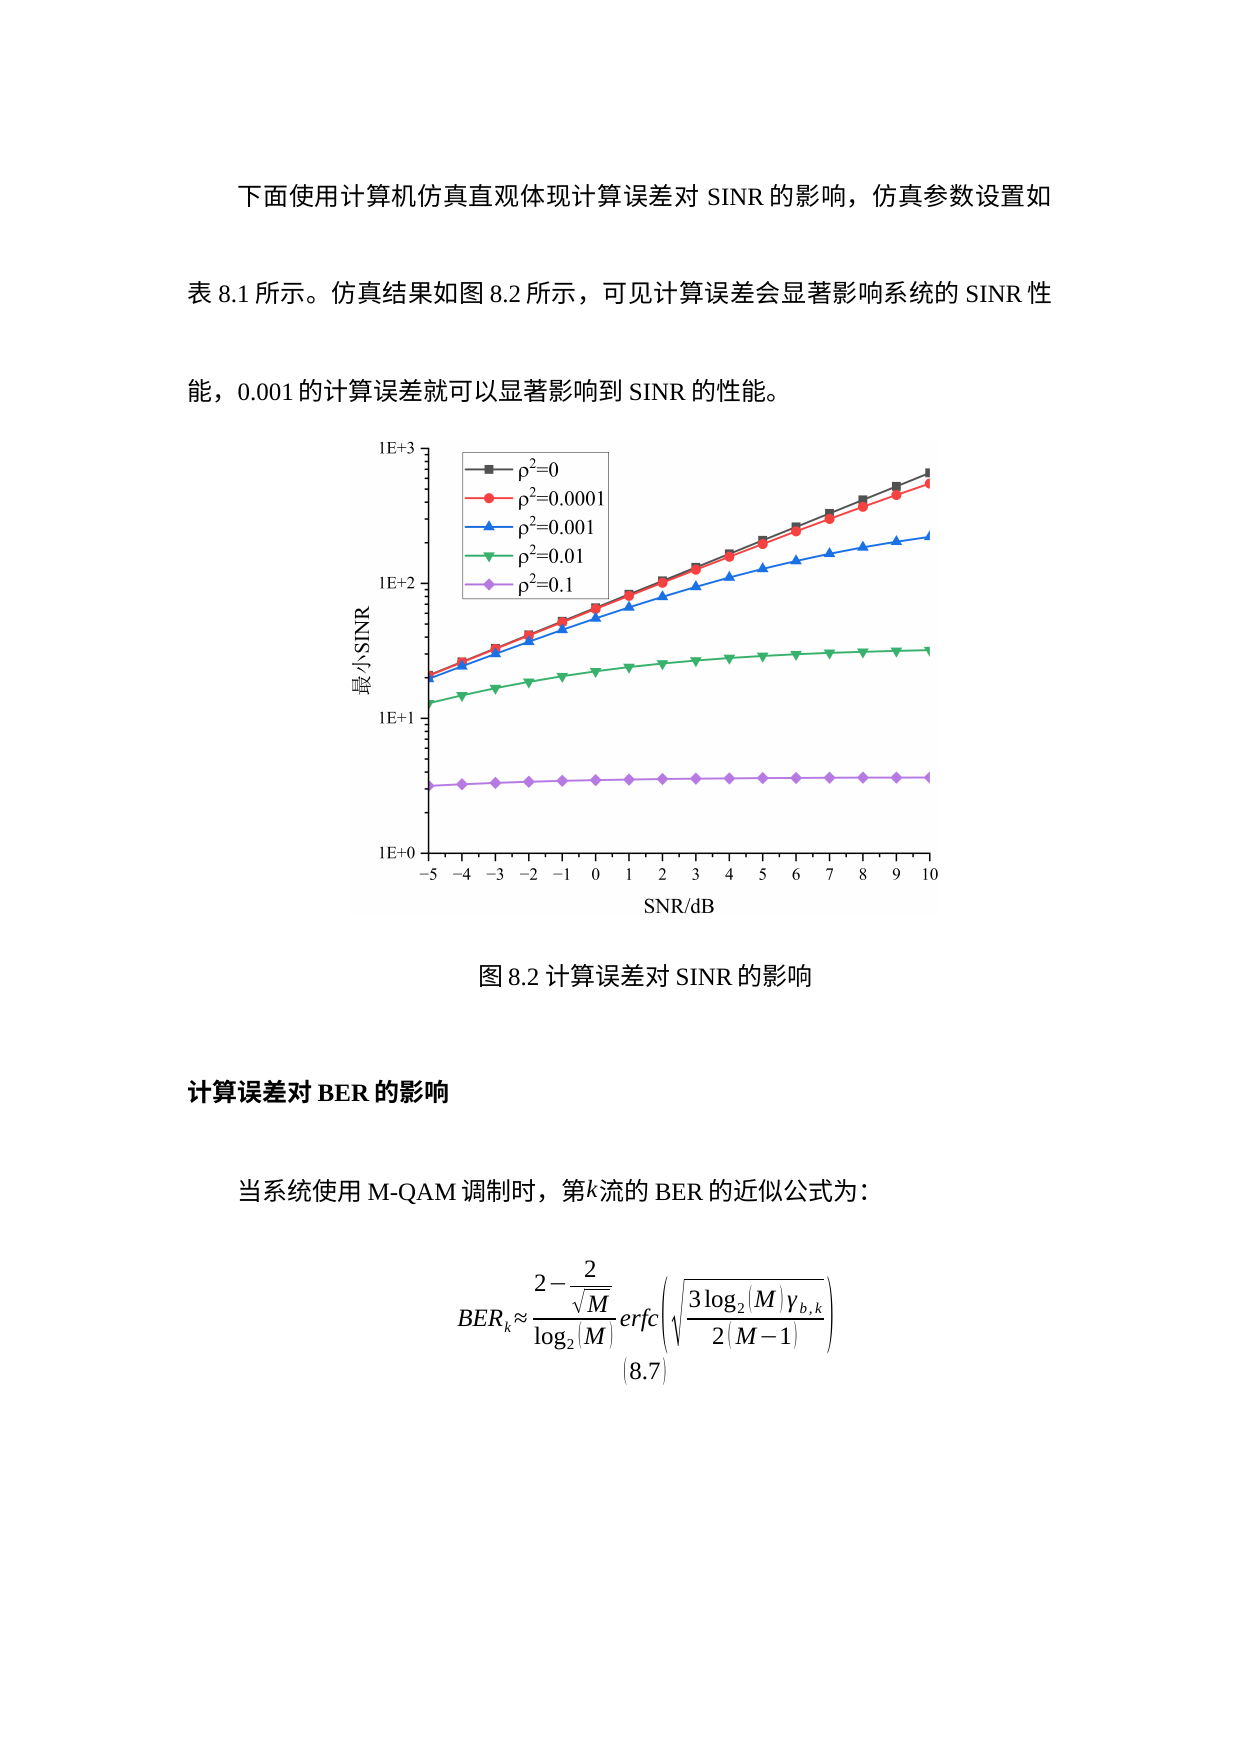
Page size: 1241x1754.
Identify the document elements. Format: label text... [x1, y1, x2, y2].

text 图8.2 计算误差对SINR的影响 [187, 942, 1053, 1007]
text 下面使用计算机仿真直观体现计算误差对SINR的影响，仿真参数设置如表8.1所示。仿真结果如图8.2所示，可见计算误差会显著影响系统的SINR性能，0.001的计算误差就可以显著影响到SINR的性能。 [187, 162, 1053, 422]
text 当系统使用M-QAM调制时，第流的BER的近似公式为： [187, 1157, 1053, 1222]
subtitle 计算误差对BER的影响 [187, 1058, 1053, 1123]
